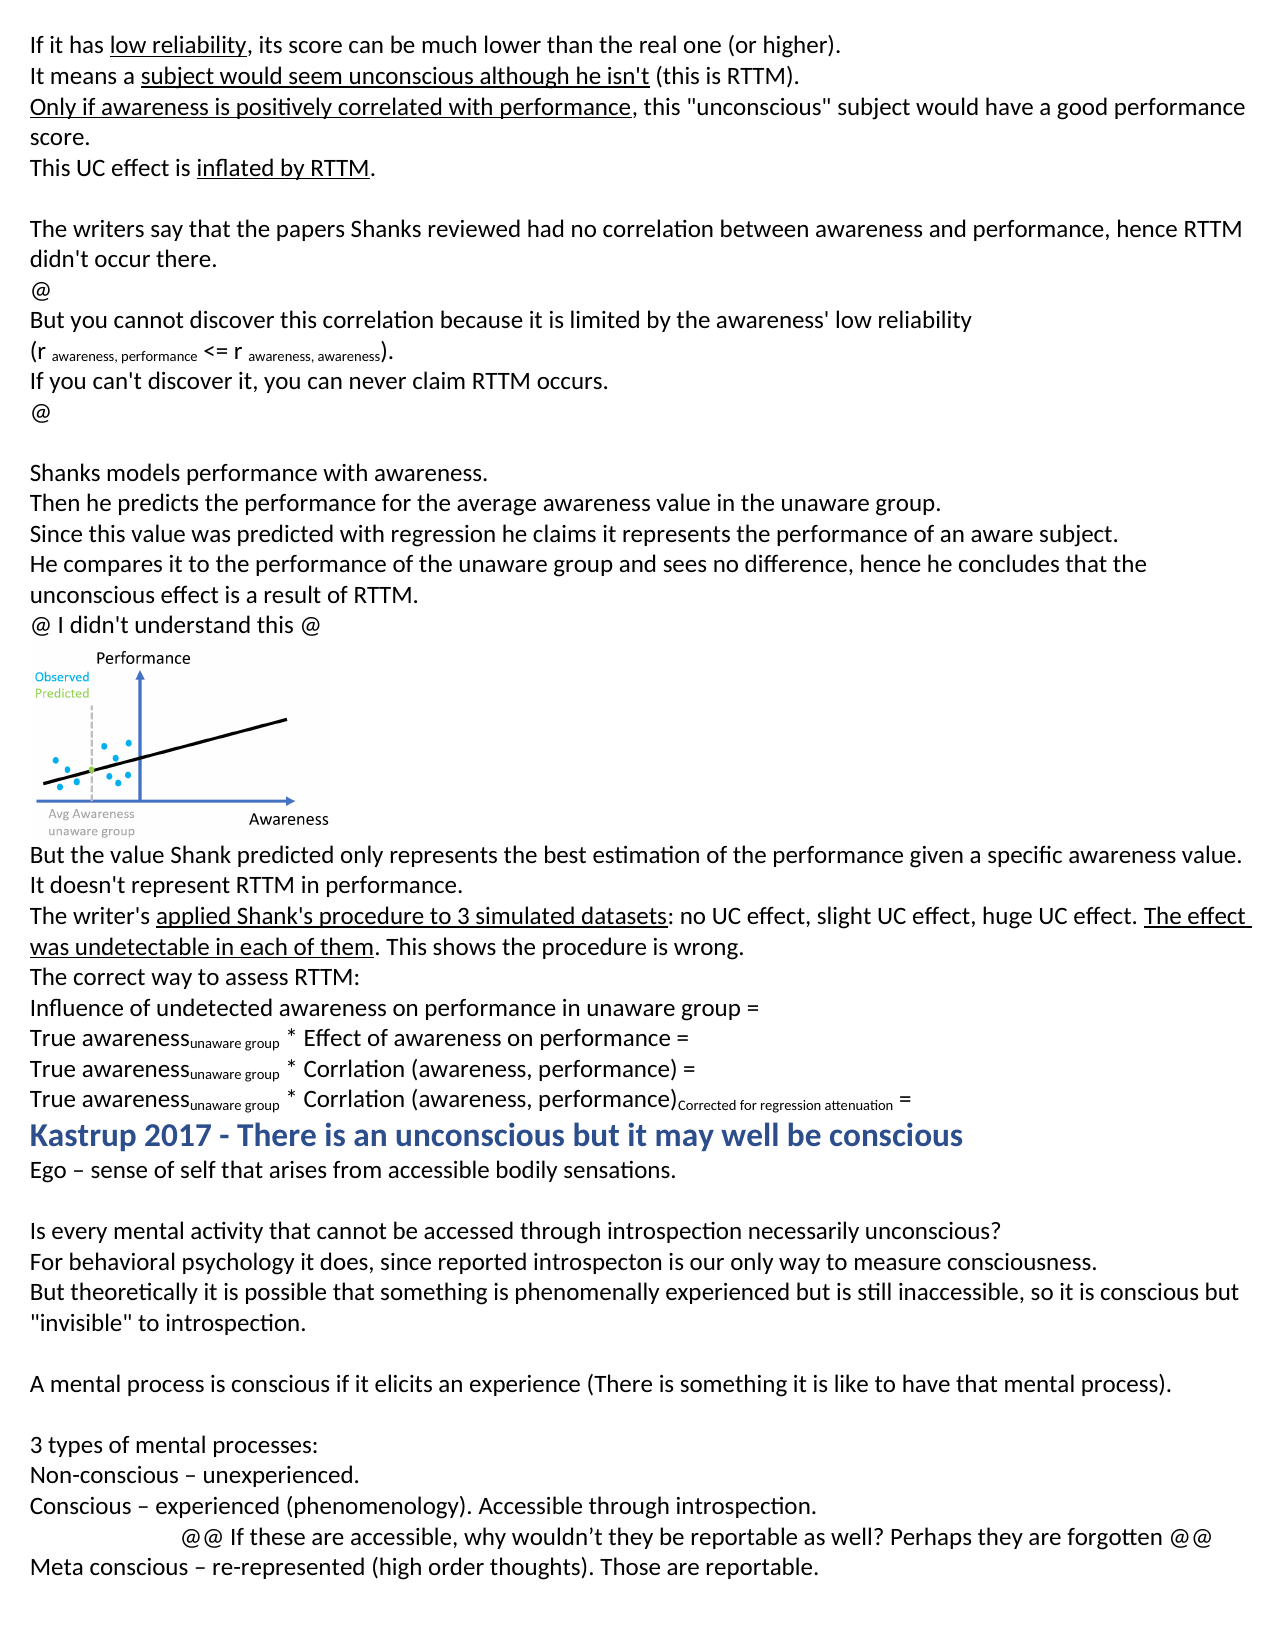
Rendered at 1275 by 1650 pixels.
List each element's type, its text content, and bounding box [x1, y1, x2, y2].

text Shanks models performance with awareness. [29, 457, 1255, 487]
text @@ If these are accessible, why wouldn’t they be reportable as well? Perhaps they are forgotten @@ [104, 1521, 1255, 1551]
text The writer's applied Shank's procedure to 3 simulated datasets: no UC effect, slight UC effect, huge UC effect. The effect was undetectable in each of them. This shows the procedure is wrong. [29, 900, 1255, 961]
text Then he predicts the performance for the average awareness value in the unaware group. [29, 487, 1255, 518]
text True awarenessunaware group * Corrlation (awareness, performance)Corrected for regression attenuation = [29, 1083, 1255, 1114]
text The writers say that the papers Shanks reviewed had no correlation between awareness and performance, hence RTTM didn't occur there. [29, 213, 1255, 274]
text True awarenessunaware group * Effect of awareness on performance = [29, 1022, 1255, 1053]
text The correct way to assess RTTM: [29, 961, 1255, 992]
text It means a subject would seem unconscious although he isn't (this is RTTM). [29, 60, 1255, 91]
text If you can't discover it, you can never claim RTTM occurs. [29, 365, 1255, 396]
text True awarenessunaware group * Corrlation (awareness, performance) = [29, 1053, 1255, 1083]
text But the value Shank predicted only represents the best estimation of the performance given a specific awareness value. It doesn't represent RTTM in performance. [29, 839, 1255, 900]
text This UC effect is inflated by RTTM. [29, 152, 1255, 182]
text @ I didn't understand this @ [29, 609, 1255, 640]
text Only if awareness is positively correlated with performance, this "unconscious" subject would have a good performance score. [29, 91, 1255, 152]
text Ego – sense of self that arises from accessible bodily sensations. [29, 1154, 1255, 1185]
text Meta conscious – re-represented (high order thoughts). Those are reportable. [29, 1551, 1255, 1582]
picture [29, 640, 332, 839]
text He compares it to the performance of the unaware group and sees no difference, hence he concludes that the unconscious effect is a result of RTTM. [29, 548, 1255, 609]
text 3 types of mental processes: [29, 1429, 1255, 1460]
text Influence of undetected awareness on performance in unaware group = [29, 992, 1255, 1022]
text Non-conscious – unexperienced. [29, 1460, 1255, 1490]
text Is every mental activity that cannot be accessed through introspection necessarily unconscious? [29, 1216, 1255, 1246]
text Conscious – experienced (phenomenology). Accessible through introspection. [29, 1490, 1255, 1521]
text A mental process is conscious if it elicits an experience (There is something it is like to have that mental process). [29, 1368, 1255, 1399]
text Since this value was predicted with regression he claims it represents the performance of an aware subject. [29, 518, 1255, 548]
text Kastrup 2017 - There is an unconscious but it may well be conscious [29, 1114, 1255, 1154]
text @ [29, 396, 1255, 426]
text If it has low reliability, its score can be much lower than the real one (or higher). [29, 29, 1255, 60]
text (r awareness, performance <= r awareness, awareness). [29, 335, 1255, 365]
text But you cannot discover this correlation because it is limited by the awareness' low reliability [29, 304, 1255, 335]
text For behavioral psychology it does, since reported introspecton is our only way to measure consciousness. [29, 1246, 1255, 1277]
text But theoretically it is possible that something is phenomenally experienced but is still inaccessible, so it is conscious but "invisible" to introspection. [29, 1277, 1255, 1338]
text @ [29, 274, 1255, 304]
